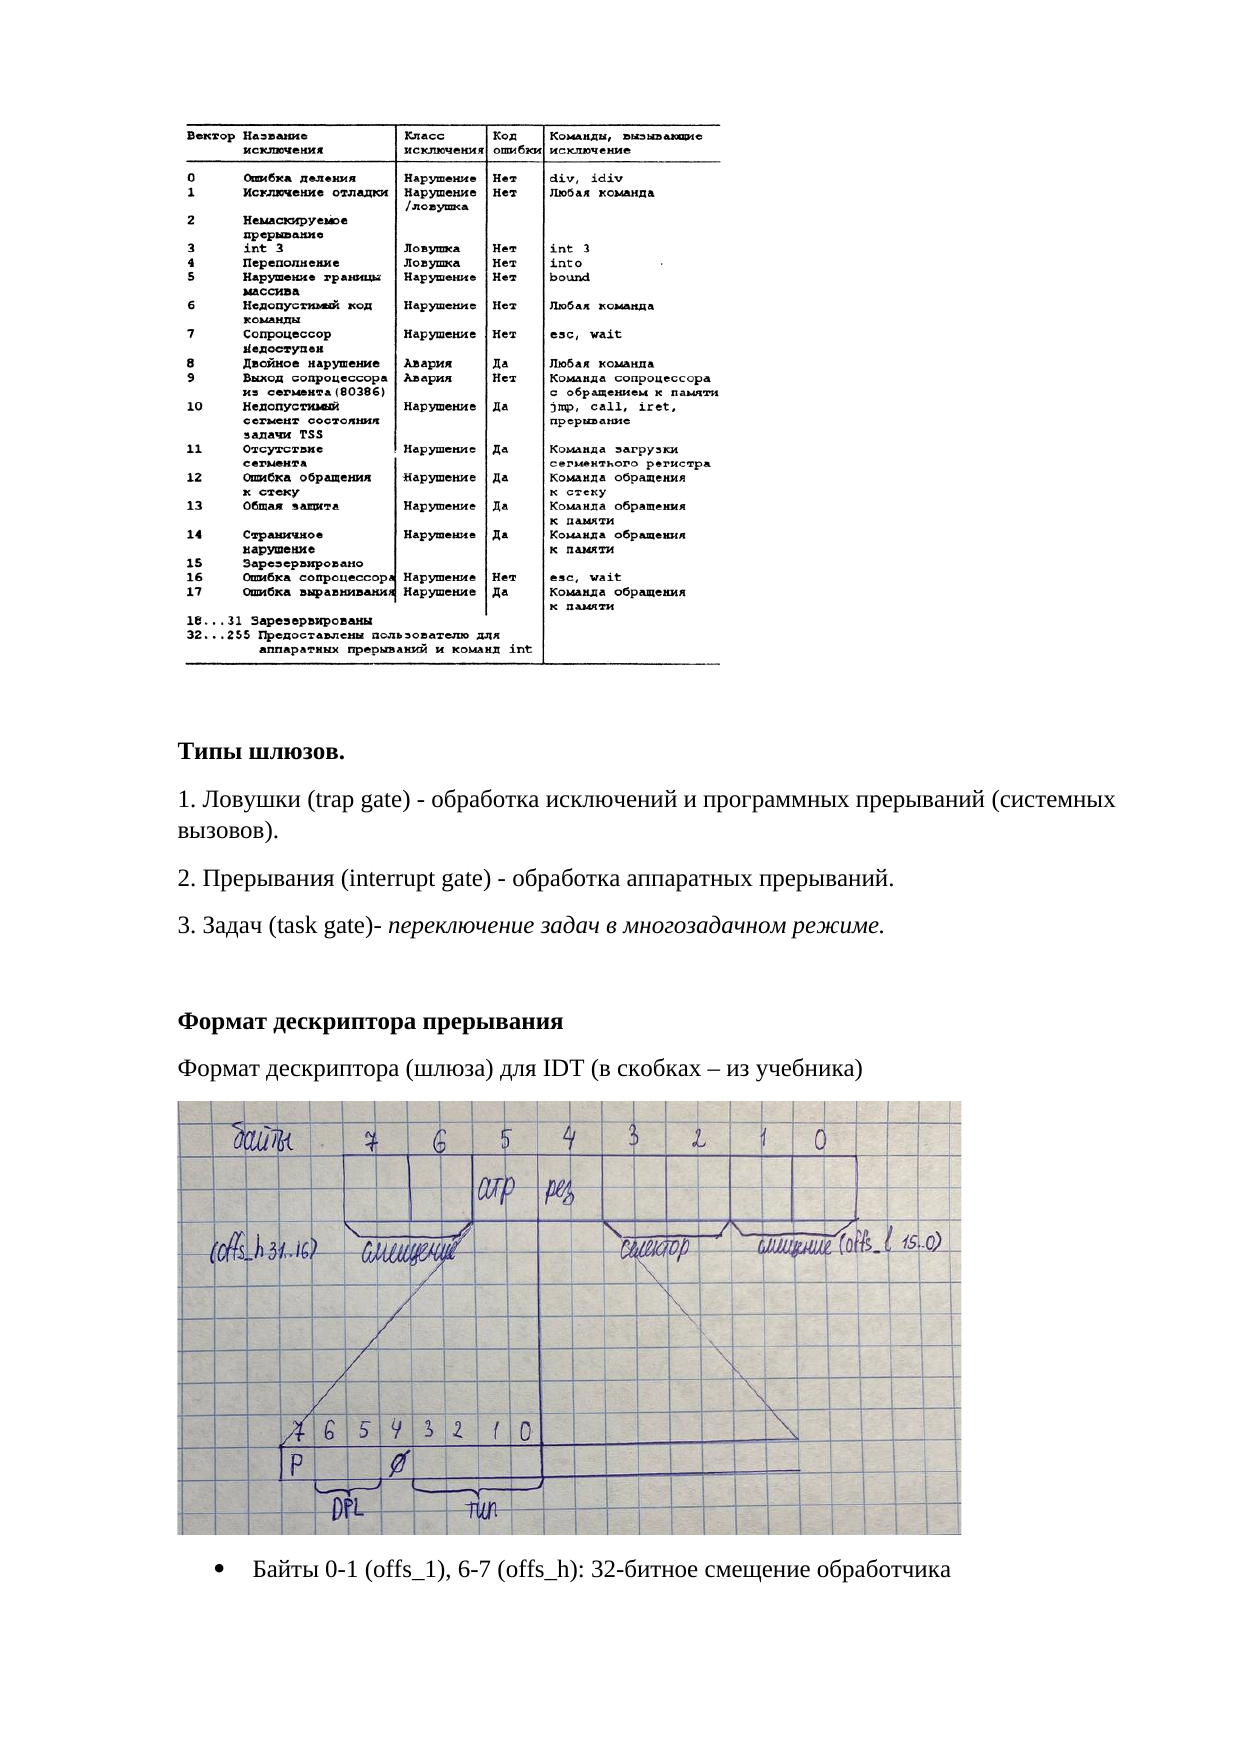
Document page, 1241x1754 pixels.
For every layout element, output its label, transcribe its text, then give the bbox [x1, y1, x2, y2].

text 1. Ловушки (trap gate) - обработка исключений и программных прерываний (системных вызовов). [177, 784, 1152, 844]
subtitle Типы шлюзов. [177, 736, 1152, 765]
list Байты 0-1 (offs_1), 6-7 (offs_h): 32-битное смещение обработчика [215, 1554, 1152, 1582]
text 2. Прерывания (interrupt gate) - обработка аппаратных прерываний. [177, 863, 1152, 891]
picture [177, 1101, 962, 1535]
subtitle Формат дескриптора прерывания [177, 1006, 1152, 1034]
text Формат дескриптора (шлюза) для IDT (в скобках – из учебника) [177, 1053, 1152, 1082]
picture [177, 118, 729, 670]
text 3. Задач (task gate)- переключение задач в многозадачном режиме. [177, 910, 1152, 939]
